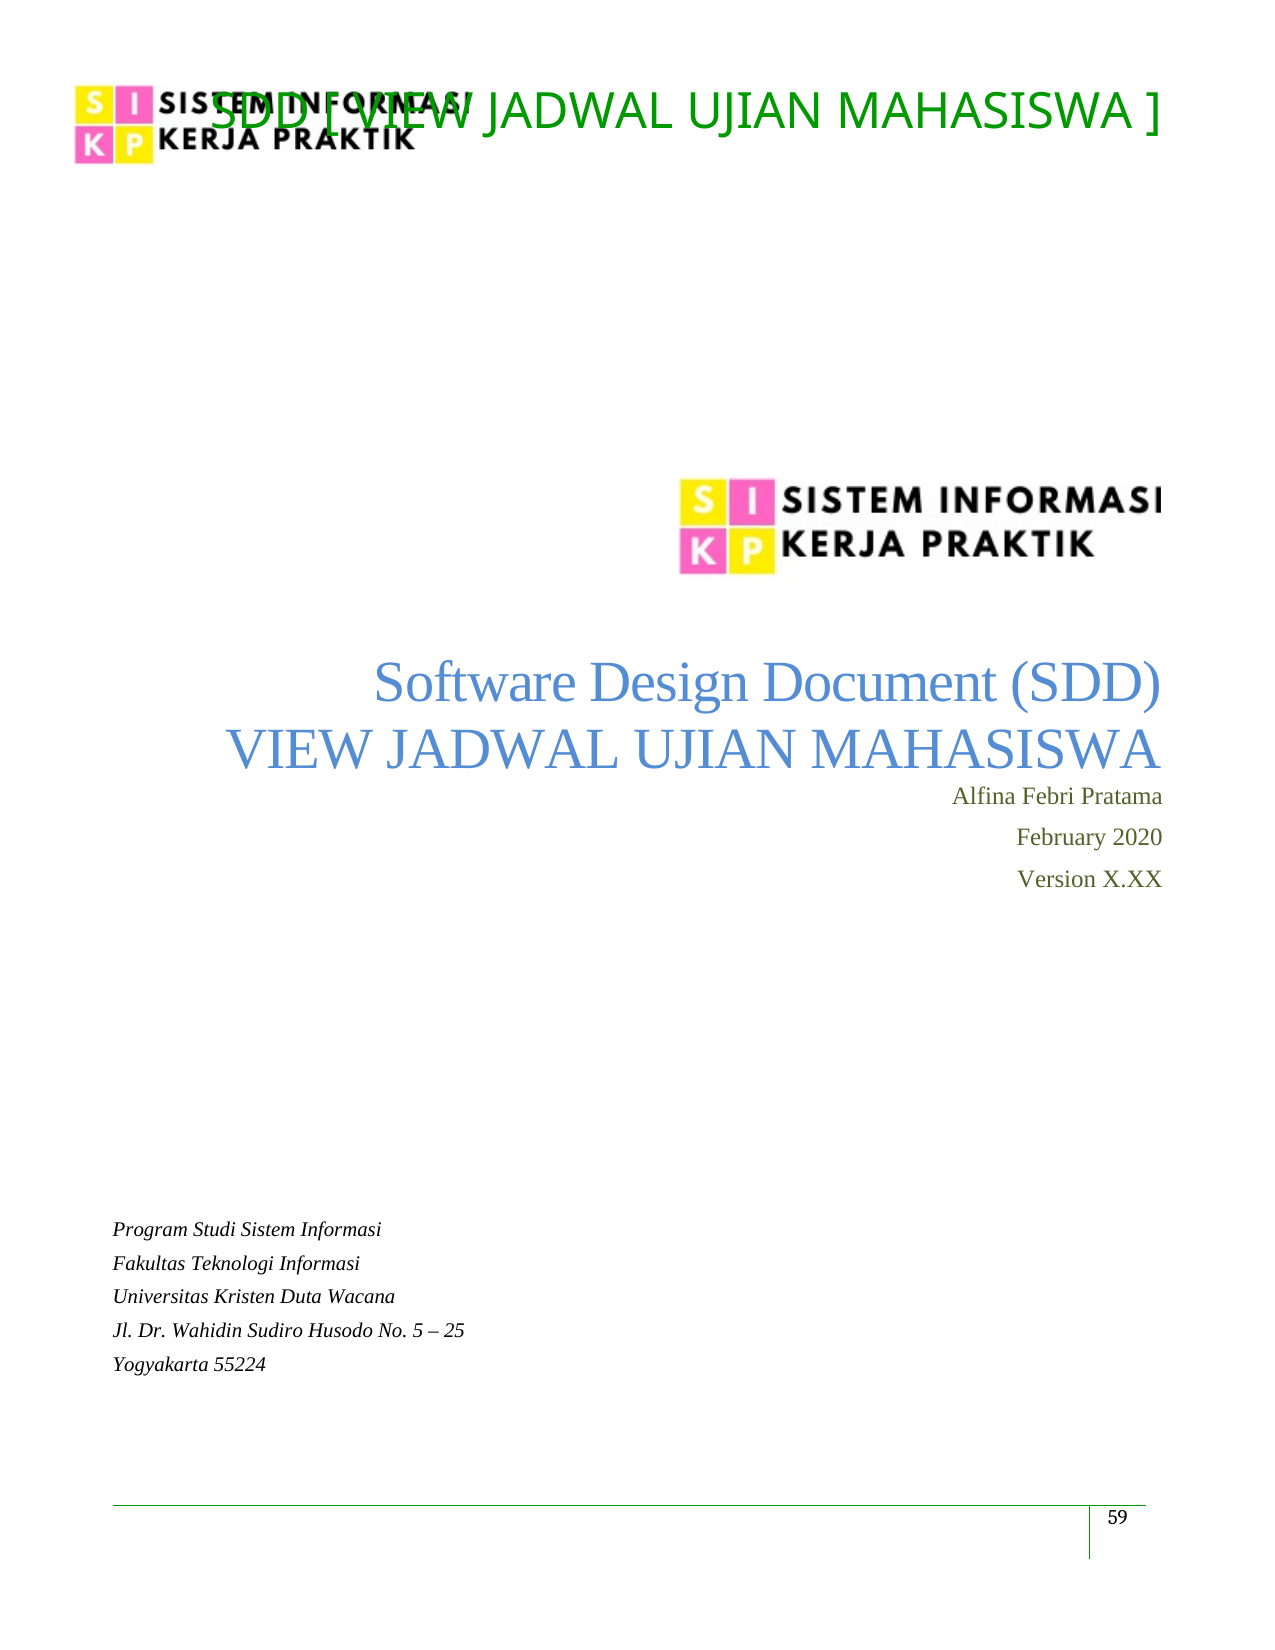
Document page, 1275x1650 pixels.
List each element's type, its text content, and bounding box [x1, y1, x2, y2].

title Software Design Document (SDD) [112, 647, 1162, 714]
text Program Studi Sistem Informasi [112, 1217, 1162, 1241]
picture [678, 475, 1161, 579]
picture [73, 82, 469, 168]
text Yogyakarta 55224 [112, 1352, 1162, 1376]
subtitle Version X.XX [112, 864, 1162, 892]
title VIEW JADWAL UJIAN MAHASISWA [112, 714, 1162, 781]
subtitle Alfina Febri Pratama [112, 781, 1162, 810]
text Universitas Kristen Duta Wacana [112, 1284, 1162, 1308]
text Fakultas Teknologi Informasi [112, 1251, 1162, 1274]
subtitle February 2020 [112, 822, 1162, 851]
text Jl. Dr. Wahidin Sudiro Husodo No. 5 – 25 [112, 1318, 1162, 1342]
